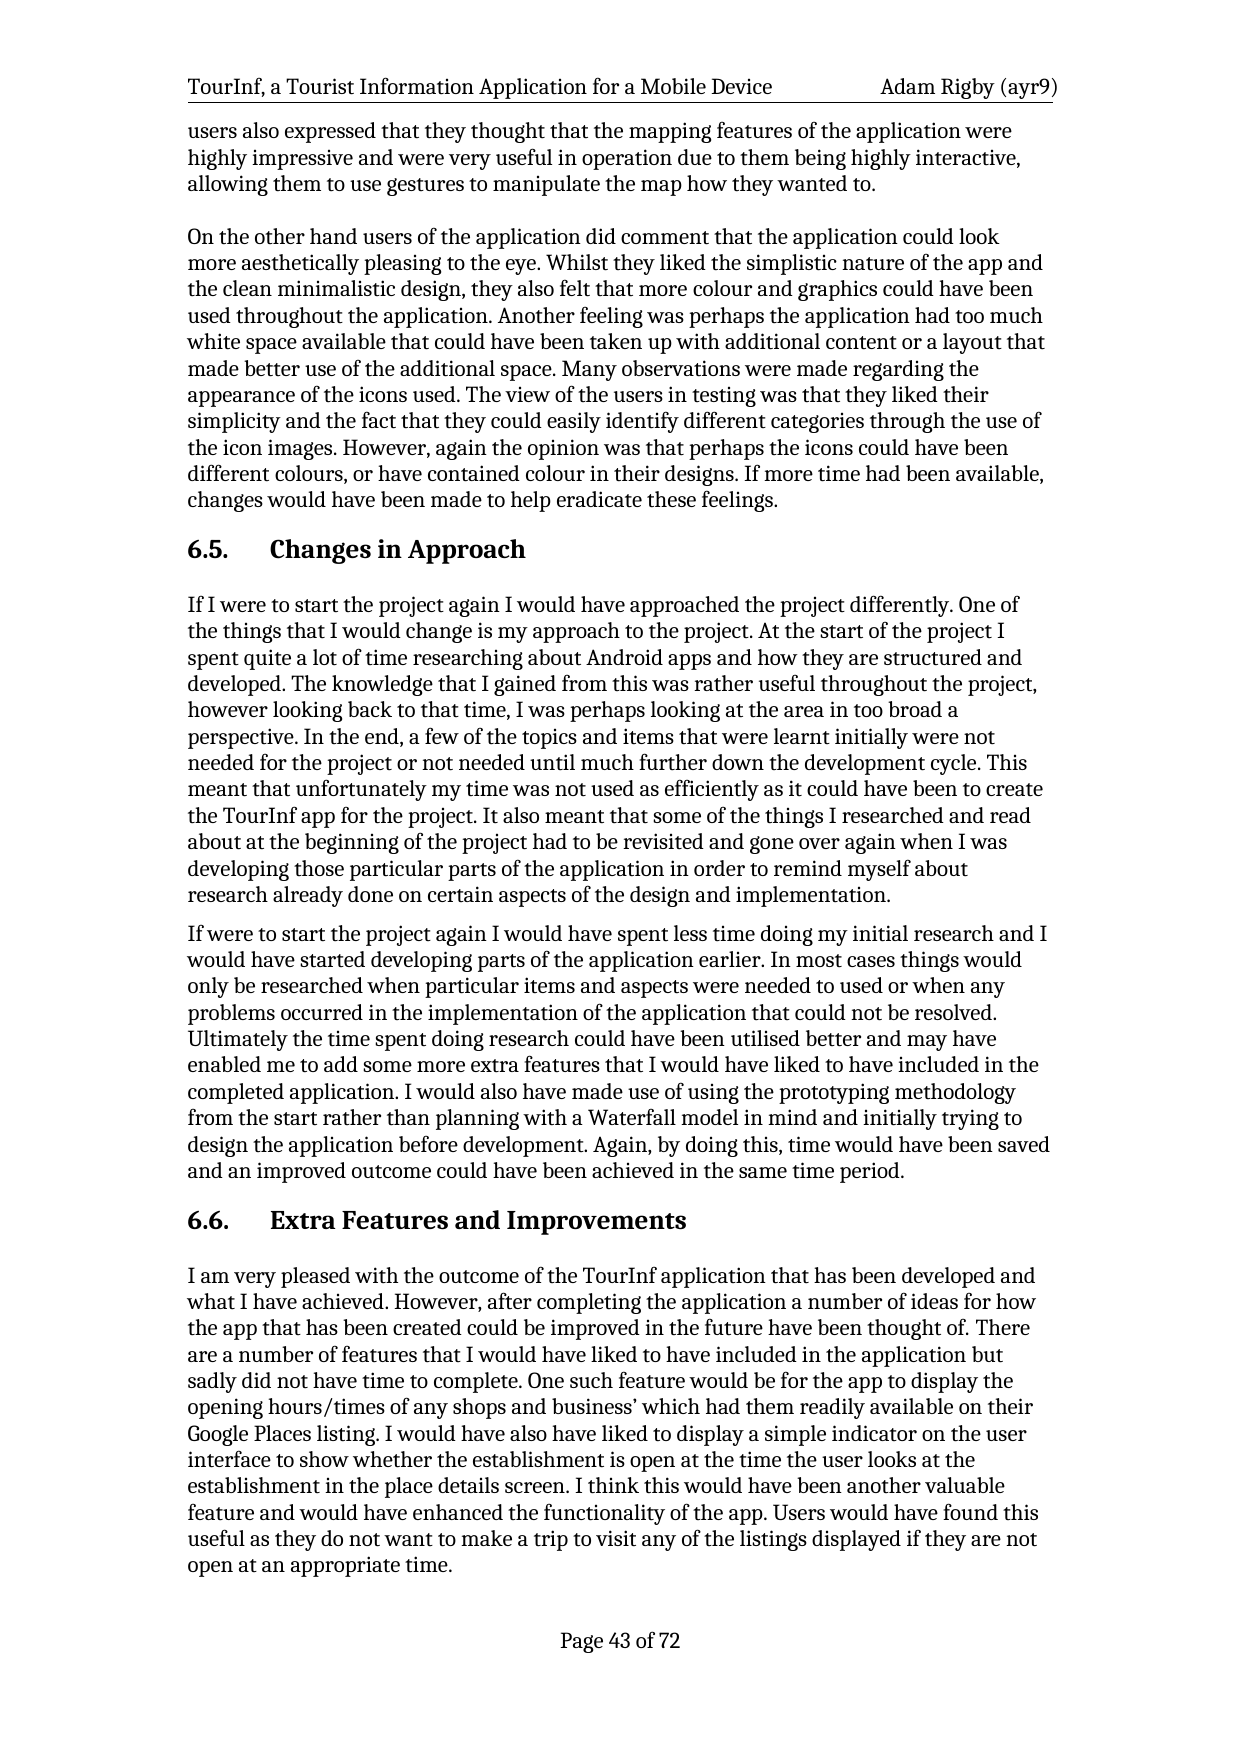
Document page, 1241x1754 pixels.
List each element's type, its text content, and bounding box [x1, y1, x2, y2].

text If I were to start the project again I would have approached the project differently. One of the things that I would change is my approach to the project. At the start of the project I spent quite a lot of time researching about Android apps and how they are structured and developed. The knowledge that I gained from this was rather useful throughout the project, however looking back to that time, I was perhaps looking at the area in too broad a perspective. In the end, a few of the topics and items that were learnt initially were not needed for the project or not needed until much further down the development cycle. This meant that unfortunately my time was not used as efficiently as it could have been to create the TourInf app for the project. It also meant that some of the things I researched and read about at the beginning of the project had to be revisited and gone over again when I was developing those particular parts of the application in order to remind myself about research already done on certain aspects of the design and implementation. [187, 592, 1053, 908]
subtitle Extra Features and Improvements [187, 1205, 1053, 1236]
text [187, 118, 1053, 197]
subtitle Changes in Approach [187, 534, 1053, 565]
text I am very pleased with the outcome of the TourInf application that has been developed and what I have achieved. However, after completing the application a number of ideas for how the app that has been created could be improved in the future have been thought of. There are a number of features that I would have liked to have included in the application but sadly did not have time to complete. One such feature would be for the app to display the opening hours/times of any shops and business’ which had them readily available on their Google Places listing. I would have also have liked to display a simple indicator on the user interface to show whether the establishment is open at the time the user looks at the establishment in the place details screen. I think this would have been another valuable feature and would have enhanced the functionality of the app. Users would have found this useful as they do not want to make a trip to visit any of the listings displayed if they are not open at an appropriate time. [187, 1262, 1053, 1579]
text If were to start the project again I would have spent less time doing my initial research and I would have started developing parts of the application earlier. In most cases things would only be researched when particular items and aspects were needed to used or when any problems occurred in the implementation of the application that could not be resolved. Ultimately the time spent doing research could have been utilised better and may have enabled me to add some more extra features that I would have liked to have included in the completed application. I would also have made use of using the prototyping methodology from the start rather than planning with a Waterfall model in mind and initially trying to design the application before development. Again, by doing this, time would have been saved and an improved outcome could have been achieved in the same time period. [187, 921, 1053, 1184]
text On the other hand users of the application did comment that the application could look more aesthetically pleasing to the eye. Whilst they liked the simplistic nature of the app and the clean minimalistic design, they also felt that more colour and graphics could have been used throughout the application. Another feeling was perhaps the application had too much white space available that could have been taken up with additional content or a layout that made better use of the additional space. Many observations were made regarding the appearance of the icons used. The view of the users in testing was that they liked their simplicity and the fact that they could easily identify different categories through the use of the icon images. However, again the opinion was that perhaps the icons could have been different colours, or have contained colour in their designs. If more time had been available, changes would have been made to help eradicate these feelings. [187, 223, 1053, 513]
